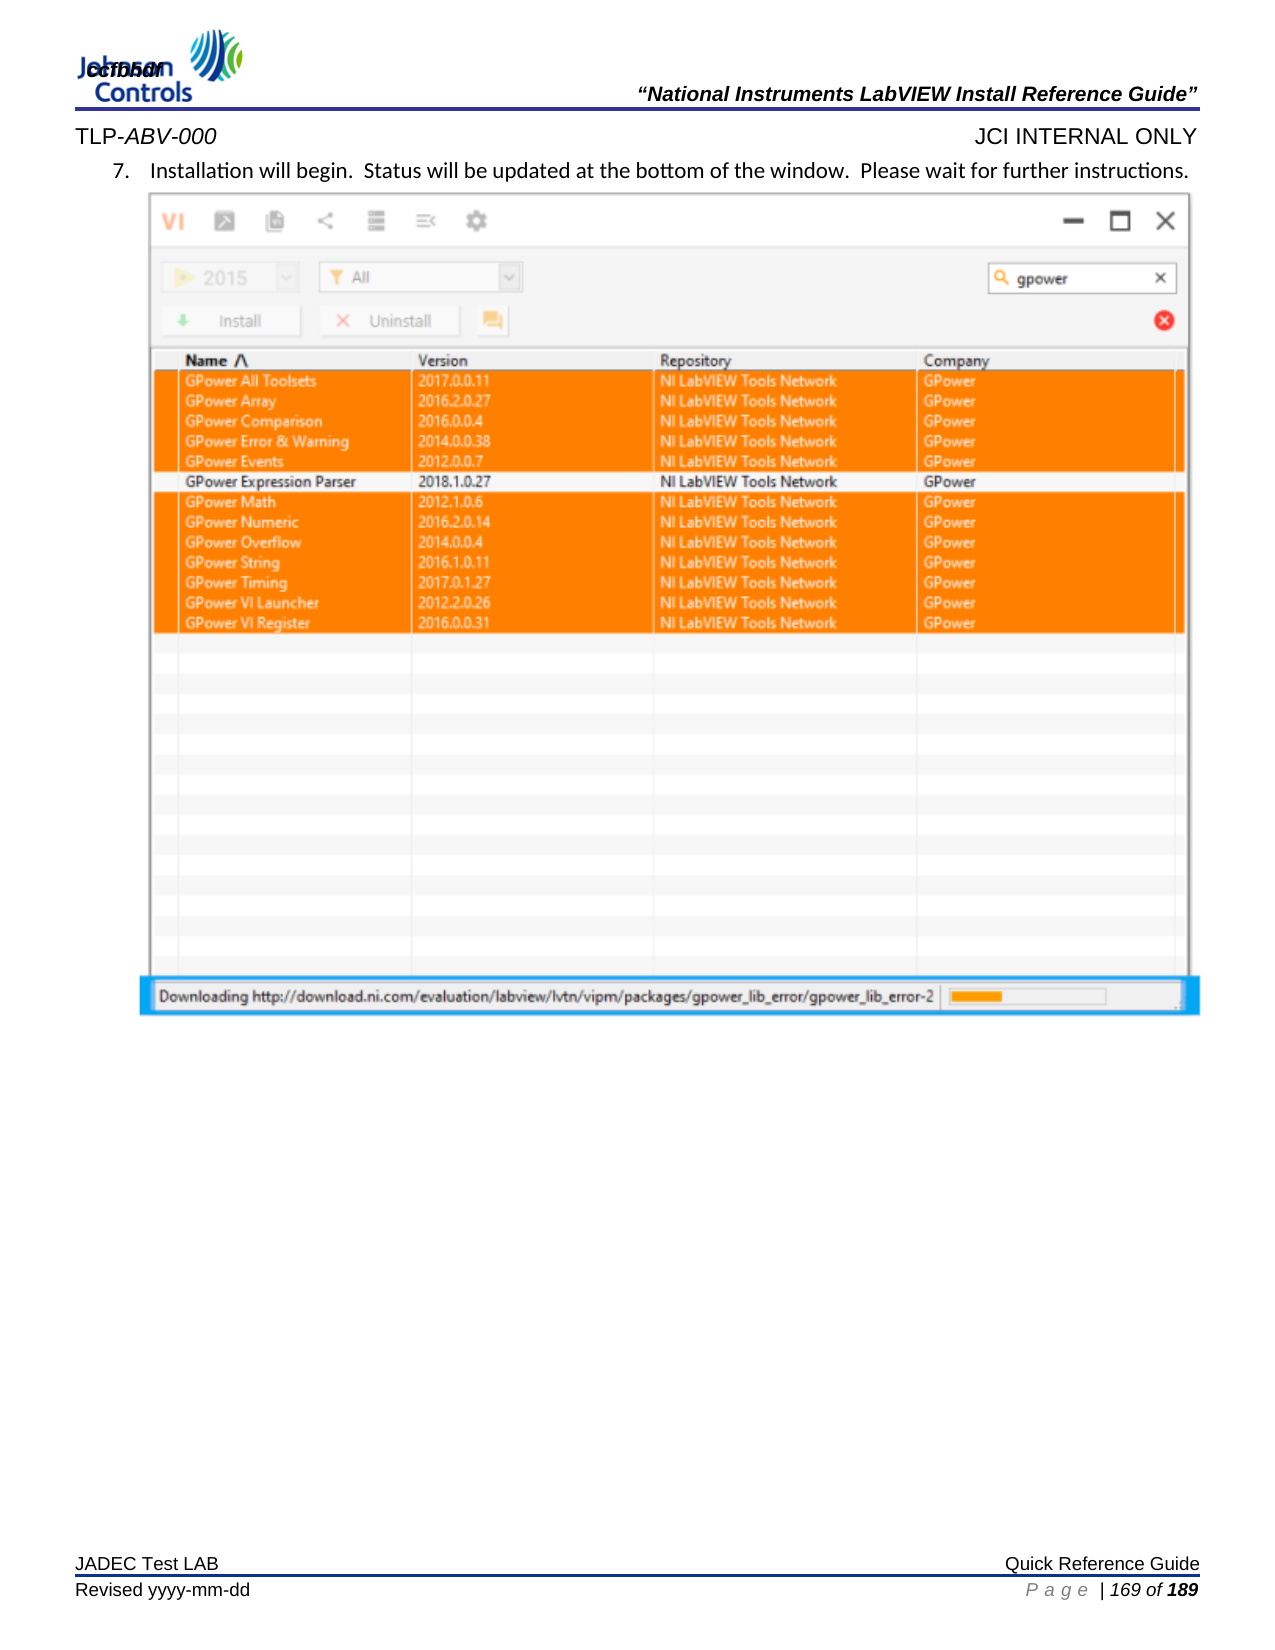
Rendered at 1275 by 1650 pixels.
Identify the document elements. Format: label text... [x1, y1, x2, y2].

picture [76, 26, 246, 105]
picture [150, 979, 1186, 1012]
picture [139, 189, 1201, 1018]
list Installation will begin. Status will be updated at the bottom of the window. Please wait for further instructions. [112, 156, 1200, 184]
